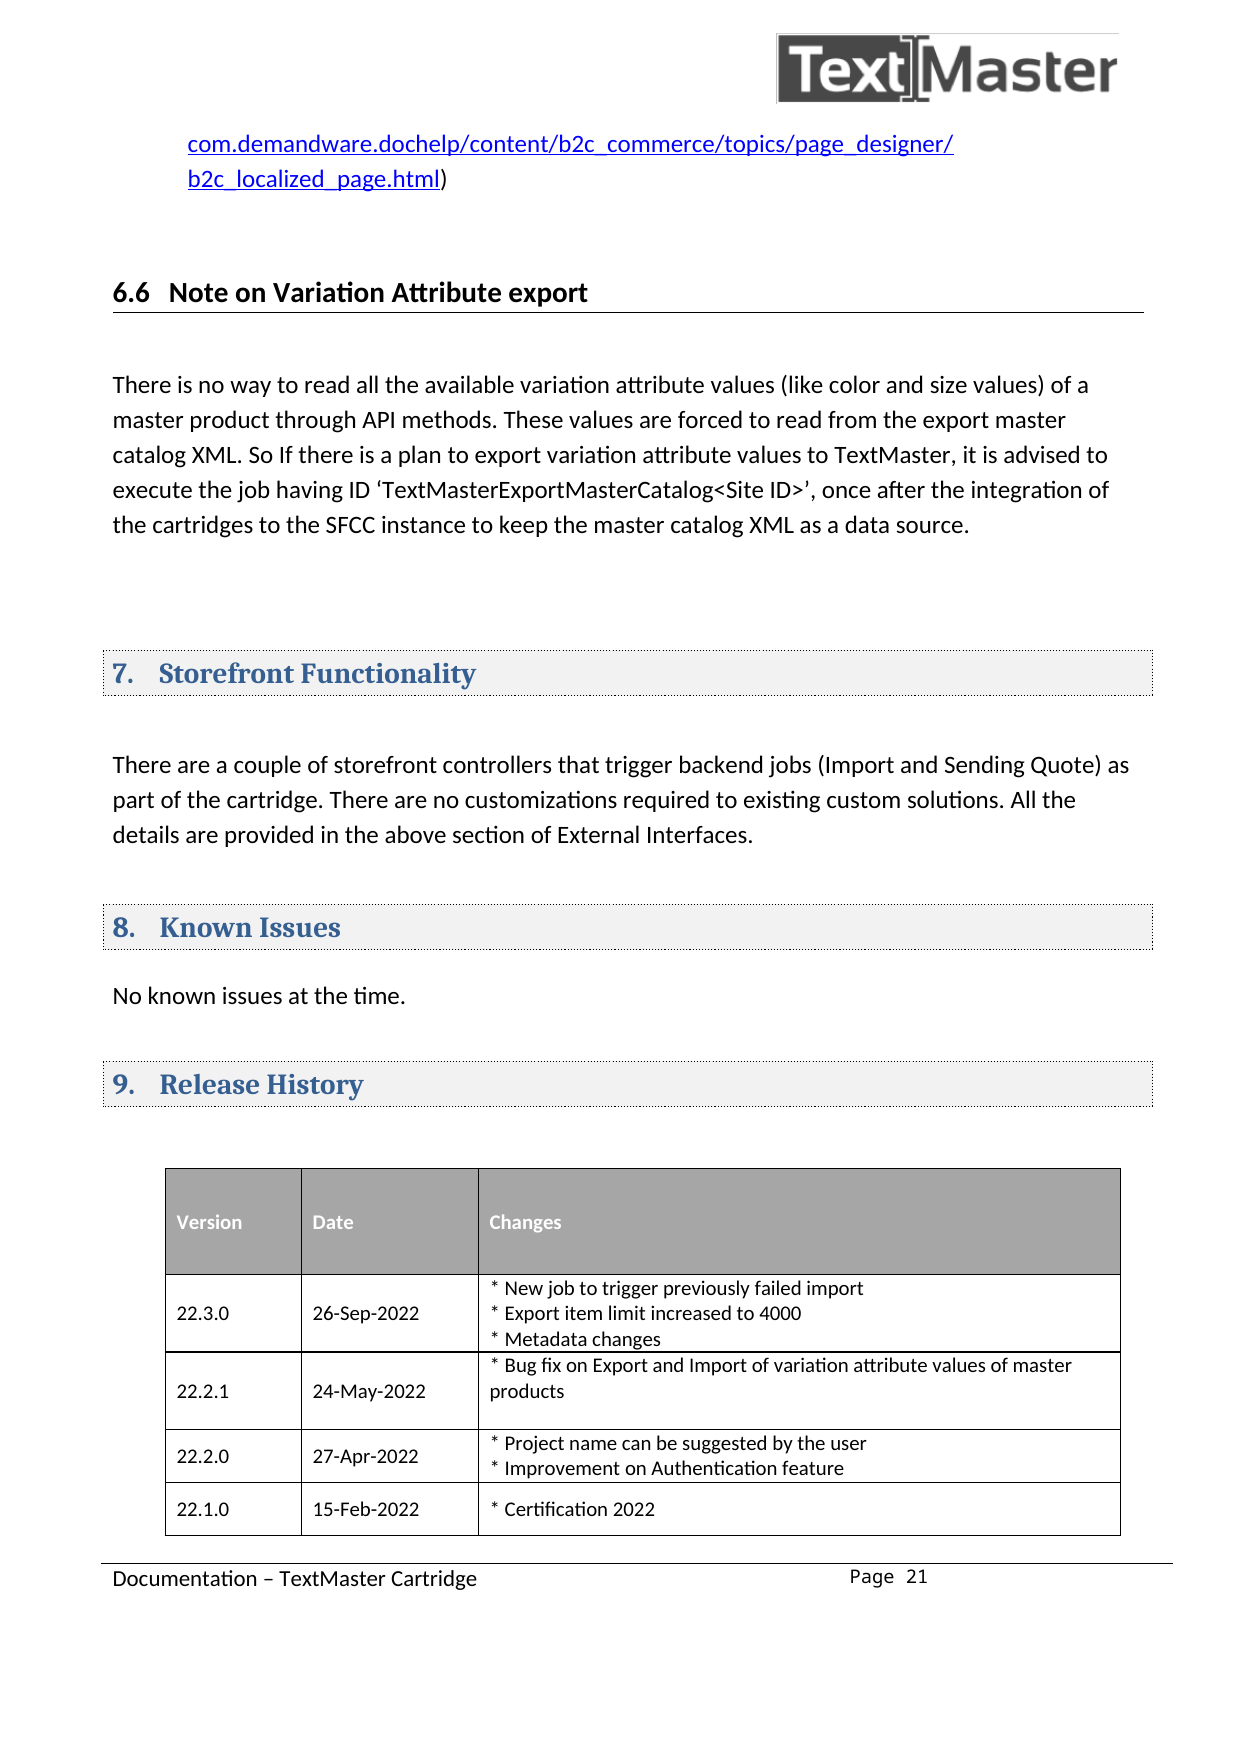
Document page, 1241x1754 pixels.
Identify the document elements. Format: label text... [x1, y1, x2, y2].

table_cell * Project name can be suggested by the user * Improvement on Authentication feature [479, 1430, 1120, 1482]
subtitle Note on Variation Attribute export [112, 274, 1144, 313]
table_cell 22.3.0 [166, 1275, 301, 1351]
table_cell 27-Apr-2022 [302, 1430, 478, 1482]
text There is no way to read all the available variation attribute values (like color and size values) of a master product through API methods. These values are forced to read from the export master catalog XML. So If there is a plan to export variation attribute values to TextMaster, it is advised to execute the job having ID ‘TextMasterExportMasterCatalog<Site ID>’, once after the integration of the cartridges to the SFCC instance to keep the master catalog XML as a data source. [112, 369, 1144, 539]
picture [775, 33, 1119, 104]
table_header Changes [479, 1169, 1120, 1274]
table_cell 22.1.0 [166, 1483, 301, 1535]
subtitle Storefront Functionality [103, 650, 1153, 696]
table_cell 26-Sep-2022 [302, 1275, 478, 1351]
table_cell * Certification 2022 [479, 1483, 1120, 1535]
table_cell * New job to trigger previously failed import * Export item limit increased to 4000 * Metadata changes [479, 1275, 1120, 1351]
list No known issues at the time. [112, 980, 1144, 1011]
table_cell 22.2.1 [166, 1353, 301, 1429]
text There are a couple of storefront controllers that trigger backend jobs (Import and Sending Quote) as part of the cartridge. There are no customizations required to existing custom solutions. All the details are provided in the above section of External Interfaces. [112, 749, 1144, 849]
subtitle Release History [103, 1061, 1153, 1107]
table_cell 22.2.0 [166, 1430, 301, 1482]
table_header Version [166, 1169, 301, 1274]
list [150, 128, 1144, 193]
table_header Date [302, 1169, 478, 1274]
table_cell * Bug fix on Export and Import of variation attribute values of master products [479, 1353, 1120, 1429]
table_cell 15-Feb-2022 [302, 1483, 478, 1535]
subtitle Known Issues [103, 904, 1153, 950]
table_cell 24-May-2022 [302, 1353, 478, 1429]
